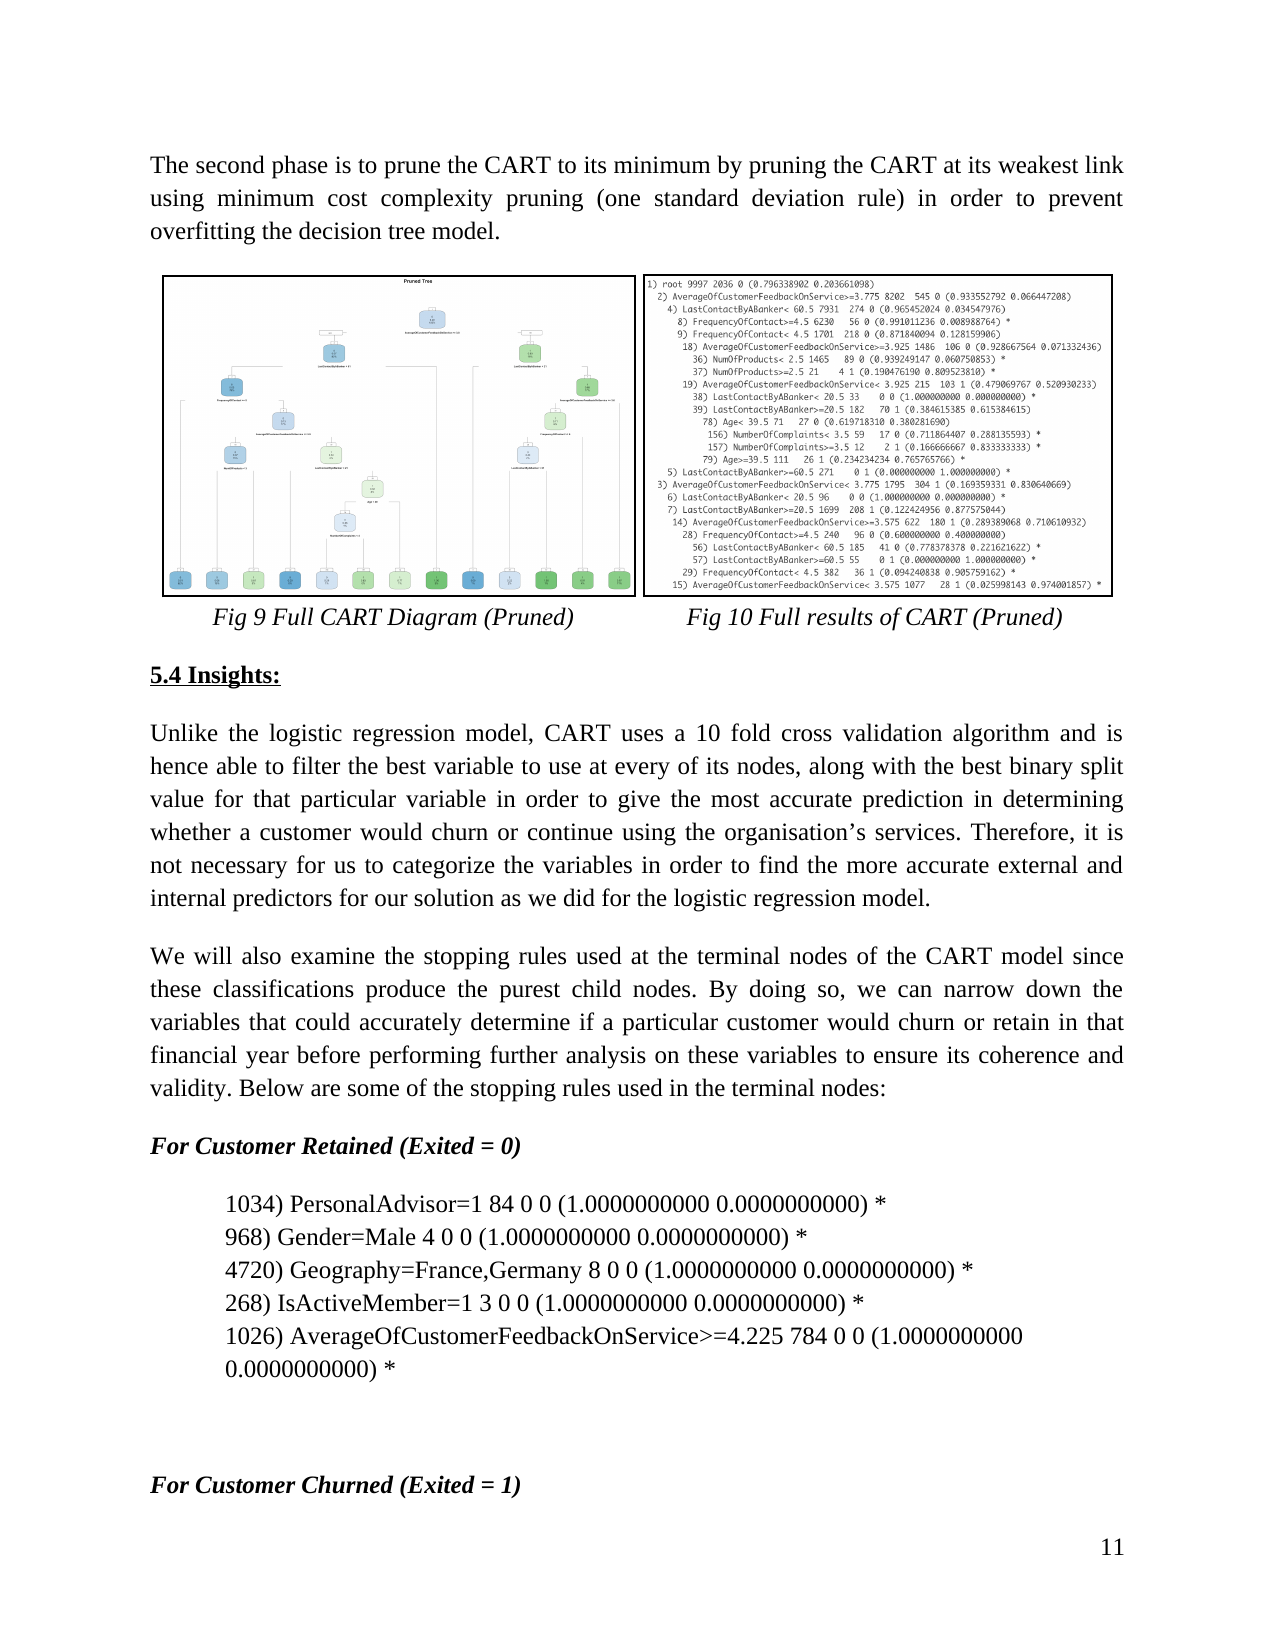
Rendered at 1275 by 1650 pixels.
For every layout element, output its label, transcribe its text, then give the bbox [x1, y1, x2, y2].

text We will also examine the stopping rules used at the terminal nodes of the CART model since these classifications produce the purest child nodes. By doing so, we can narrow down the variables that could accurately determine if a particular customer would churn or retain in that financial year before performing further analysis on these variables to ensure its coherence and validity. Below are some of the stopping rules used in the terminal nodes: [150, 941, 1125, 1102]
text For Customer Retained (Exited = 0) [150, 1131, 1125, 1160]
picture [645, 276, 1111, 595]
picture [164, 277, 634, 595]
text 5.4 Insights: [150, 660, 1125, 688]
text 1034) PersonalAdvisor=1 84 0 0 (1.0000000000 0.0000000000) * 968) Gender=Male 4 0 0 (1.0000000000 0.0000000000) * 4720) Geography=France,Germany 8 0 0 (1.0000000000 0.0000000000) * 268) IsActiveMember=1 3 0 0 (1.0000000000 0.0000000000) * 1026) AverageOfCustomerFeedbackOnService>=4.225 784 0 0 (1.0000000000 0.0000000000) * [225, 1189, 1125, 1383]
text Unlike the logistic regression model, CART uses a 10 fold cross validation algorithm and is hence able to filter the best variable to use at every of its nodes, along with the best binary split value for that particular variable in order to give the most accurate prediction in determining whether a customer would churn or continue using the organisation’s services. Therefore, it is not necessary for us to categorize the variables in order to find the more accurate external and internal predictors for our solution as we did for the logistic regression model. [150, 718, 1125, 912]
text For Customer Churned (Exited = 1) [150, 1470, 1125, 1499]
text The second phase is to prune the CART to its minimum by pruning the CART at its weakest link using minimum cost complexity pruning (one standard deviation rule) in order to prevent overfitting the decision tree model. [150, 150, 1125, 245]
